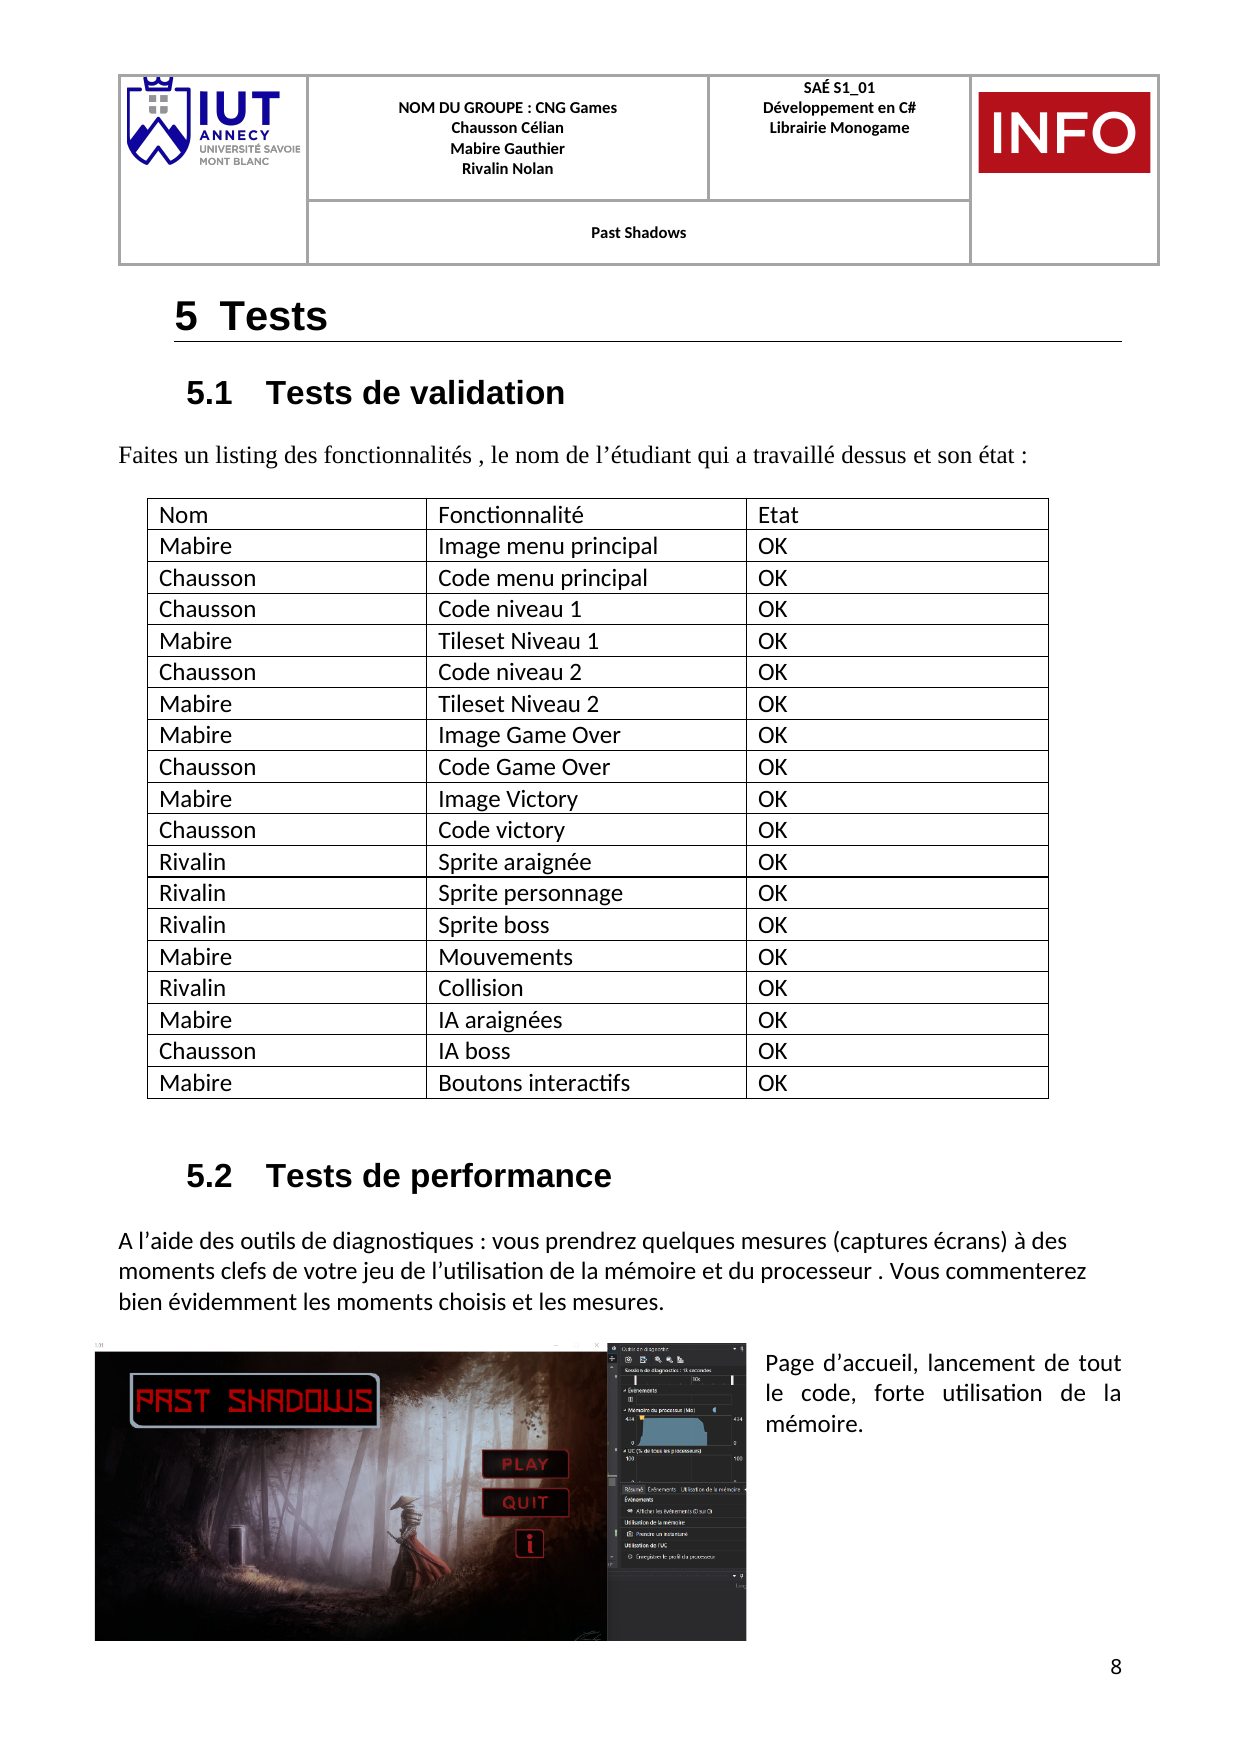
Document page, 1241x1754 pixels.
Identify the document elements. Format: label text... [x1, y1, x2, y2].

text Page d’accueil, lancement de tout le code, forte utilisation de la mémoire. [746, 1347, 1122, 1438]
picture [127, 77, 301, 165]
text Faites un listing des fonctionnalités , le nom de l’étudiant qui a travaillé dessus et son état : [118, 440, 1122, 469]
table_cell Tileset Niveau 2 [427, 688, 746, 719]
table_cell Mabire [148, 783, 426, 813]
table_cell Chausson [148, 657, 426, 687]
table_cell Mabire [148, 530, 426, 561]
table_cell Mabire [148, 720, 426, 750]
table_cell OK [747, 720, 1048, 750]
table_cell OK [747, 878, 1048, 908]
table_cell OK [747, 625, 1048, 656]
table_cell Chausson [148, 814, 426, 845]
table_cell Mouvements [427, 941, 746, 971]
table_cell OK [747, 1035, 1048, 1066]
table_cell Sprite boss [427, 909, 746, 939]
picture [93, 1343, 746, 1640]
table_cell OK [747, 783, 1048, 813]
table_cell OK [747, 562, 1048, 592]
table_cell Tileset Niveau 1 [427, 625, 746, 656]
table_cell Rivalin [148, 846, 426, 876]
table_header Fonctionnalité [427, 499, 746, 529]
table_cell OK [747, 846, 1048, 876]
table_cell Code victory [427, 814, 746, 845]
text A l’aide des outils de diagnostiques : vous prendrez quelques mesures (captures écrans) à des moments clefs de votre jeu de l’utilisation de la mémoire et du processeur . Vous commenterez bien évidemment les moments choisis et les mesures. [118, 1225, 1122, 1316]
table_cell Image menu principal [427, 530, 746, 561]
table_cell Rivalin [148, 909, 426, 939]
table_header Etat [747, 499, 1048, 529]
table_cell OK [747, 814, 1048, 845]
table_cell OK [747, 1067, 1048, 1097]
table_cell Mabire [148, 1004, 426, 1034]
table_cell Sprite personnage [427, 878, 746, 908]
picture [978, 92, 1151, 173]
table_cell OK [747, 530, 1048, 561]
table_cell Mabire [148, 625, 426, 656]
subtitle Tests [174, 291, 1122, 341]
table_cell Mabire [148, 688, 426, 719]
table_cell Image Victory [427, 783, 746, 813]
table_cell OK [747, 594, 1048, 624]
table_cell Code niveau 2 [427, 657, 746, 687]
table_cell Collision [427, 972, 746, 1003]
table_cell Code menu principal [427, 562, 746, 592]
table_cell OK [747, 972, 1048, 1003]
table_cell Chausson [148, 751, 426, 782]
table_cell OK [747, 688, 1048, 719]
table_cell Code Game Over [427, 751, 746, 782]
table_cell Rivalin [148, 972, 426, 1003]
table_cell IA boss [427, 1035, 746, 1066]
table_cell OK [747, 941, 1048, 971]
table_cell Mabire [148, 1067, 426, 1097]
table_cell Sprite araignée [427, 846, 746, 876]
table_cell OK [747, 657, 1048, 687]
table_cell Boutons interactifs [427, 1067, 746, 1097]
table_cell Rivalin [148, 878, 426, 908]
table_cell OK [747, 909, 1048, 939]
table_cell Image Game Over [427, 720, 746, 750]
table_header Nom [148, 499, 426, 529]
subtitle 5.2 Tests de performance [186, 1156, 1122, 1194]
table_cell IA araignées [427, 1004, 746, 1034]
subtitle 5.1 Tests de validation [186, 373, 1122, 411]
table_cell OK [747, 751, 1048, 782]
table_cell Chausson [148, 1035, 426, 1066]
table_cell Chausson [148, 594, 426, 624]
table_cell Code niveau 1 [427, 594, 746, 624]
table_cell OK [747, 1004, 1048, 1034]
table_cell Mabire [148, 941, 426, 971]
table_cell Chausson [148, 562, 426, 592]
